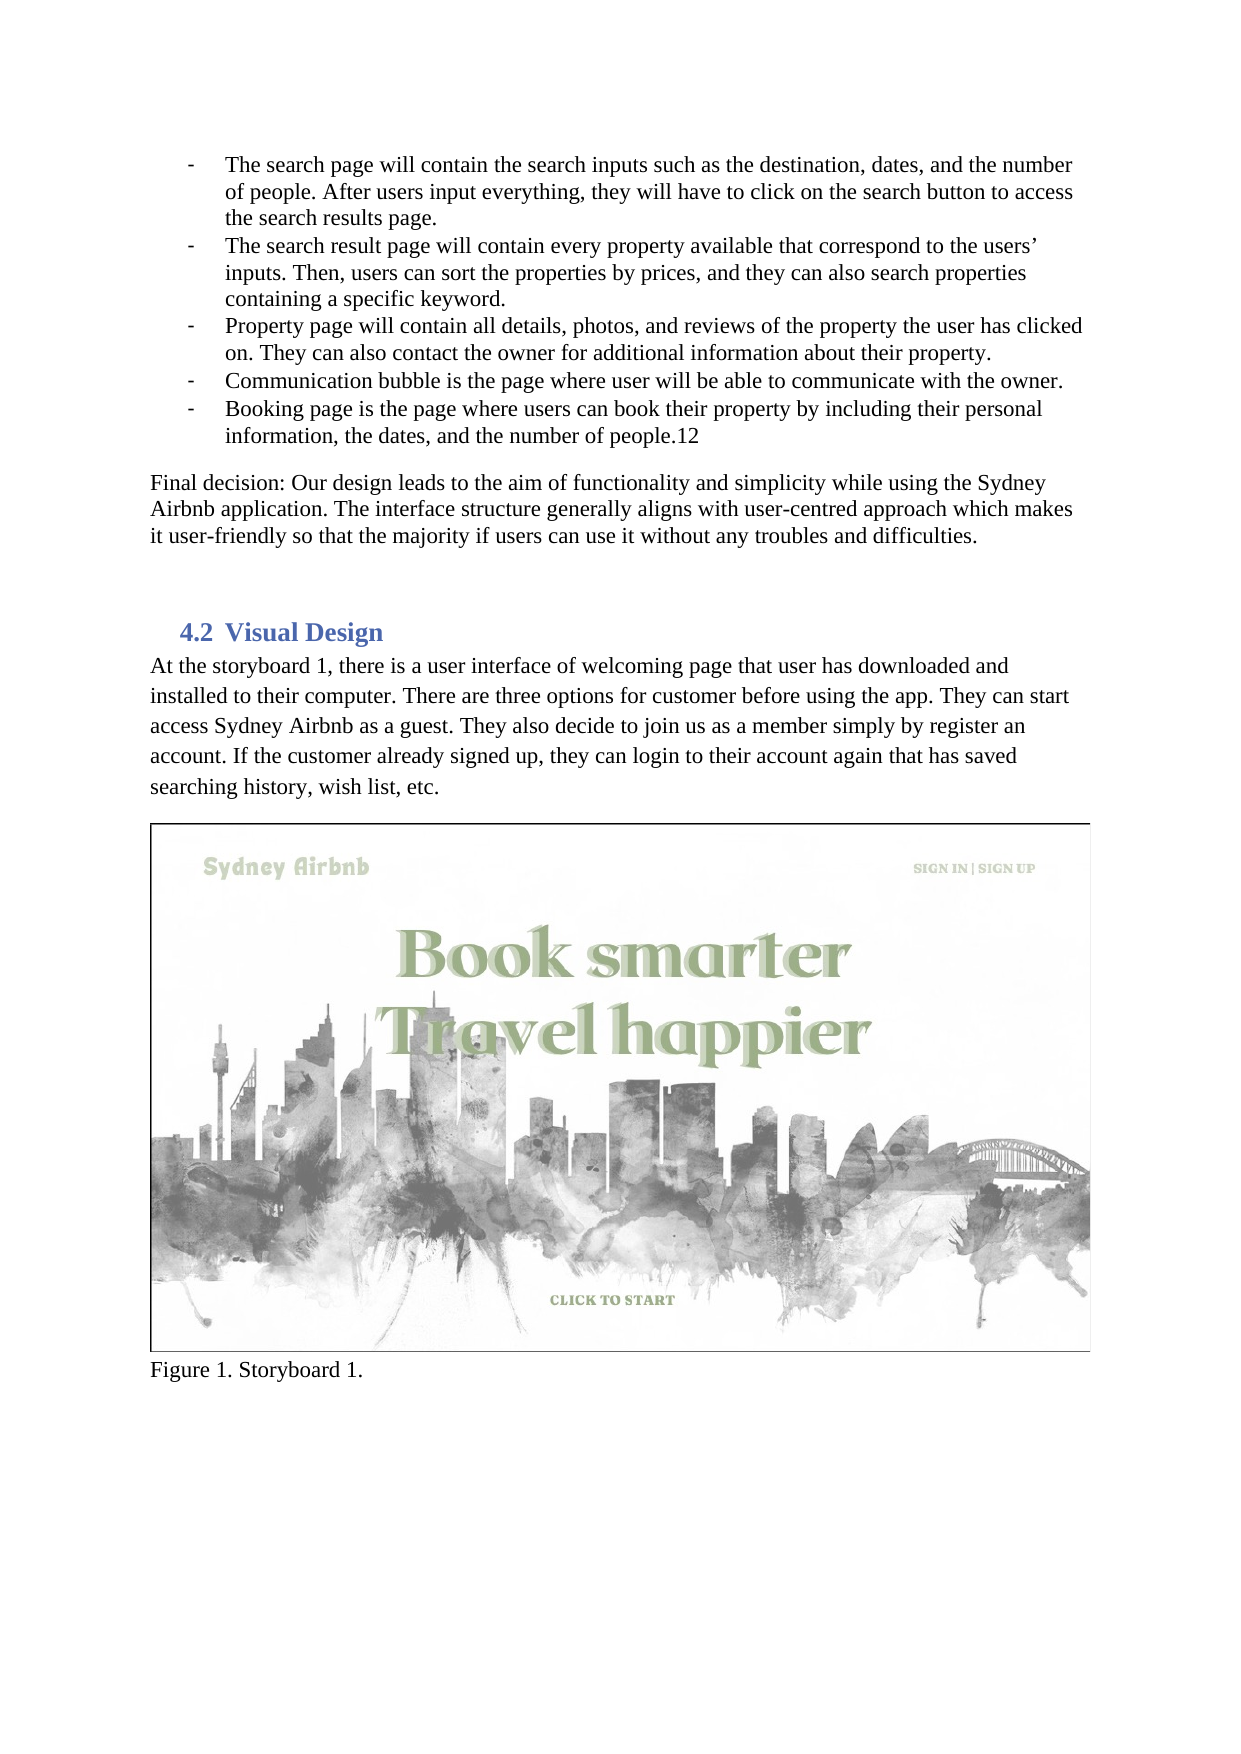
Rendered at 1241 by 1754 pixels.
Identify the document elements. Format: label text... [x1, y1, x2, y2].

text At the storyboard 1, there is a user interface of welcoming page that user has downloaded and installed to their computer. There are three options for customer before using the app. They can start access Sydney Airbnb as a guest. They also decide to join us as a member simply by register an account. If the customer already signed up, they can login to their account again that has saved searching history, wish list, etc. [150, 652, 1090, 799]
text Figure 1. Storyboard 1. [150, 1352, 1090, 1382]
list The search page will contain the search inputs such as the destination, dates, and the number of people. After users input everything, they will have to click on the search button to access the search results page. [187, 150, 1090, 231]
picture [150, 823, 1091, 1352]
list Booking page is the page where users can book their property by including their personal information, the dates, and the number of people.12 [187, 394, 1090, 448]
subtitle Visual Design [179, 616, 1090, 647]
list Property page will contain all details, photos, and reviews of the property the user has clicked on. They can also contact the owner for additional information about their property. [187, 311, 1090, 366]
text Final decision: Our design leads to the aim of functionality and simplicity while using the Sydney Airbnb application. The interface structure generally aligns with user-centred approach which makes it user-friendly so that the majority if users can use it without any troubles and difficulties. [150, 469, 1090, 548]
list Communication bubble is the page where user will be able to communicate with the owner. [187, 366, 1090, 394]
list The search result page will contain every property available that correspond to the users’ inputs. Then, users can sort the properties by prices, and they can also search properties containing a specific keyword. [187, 231, 1090, 311]
